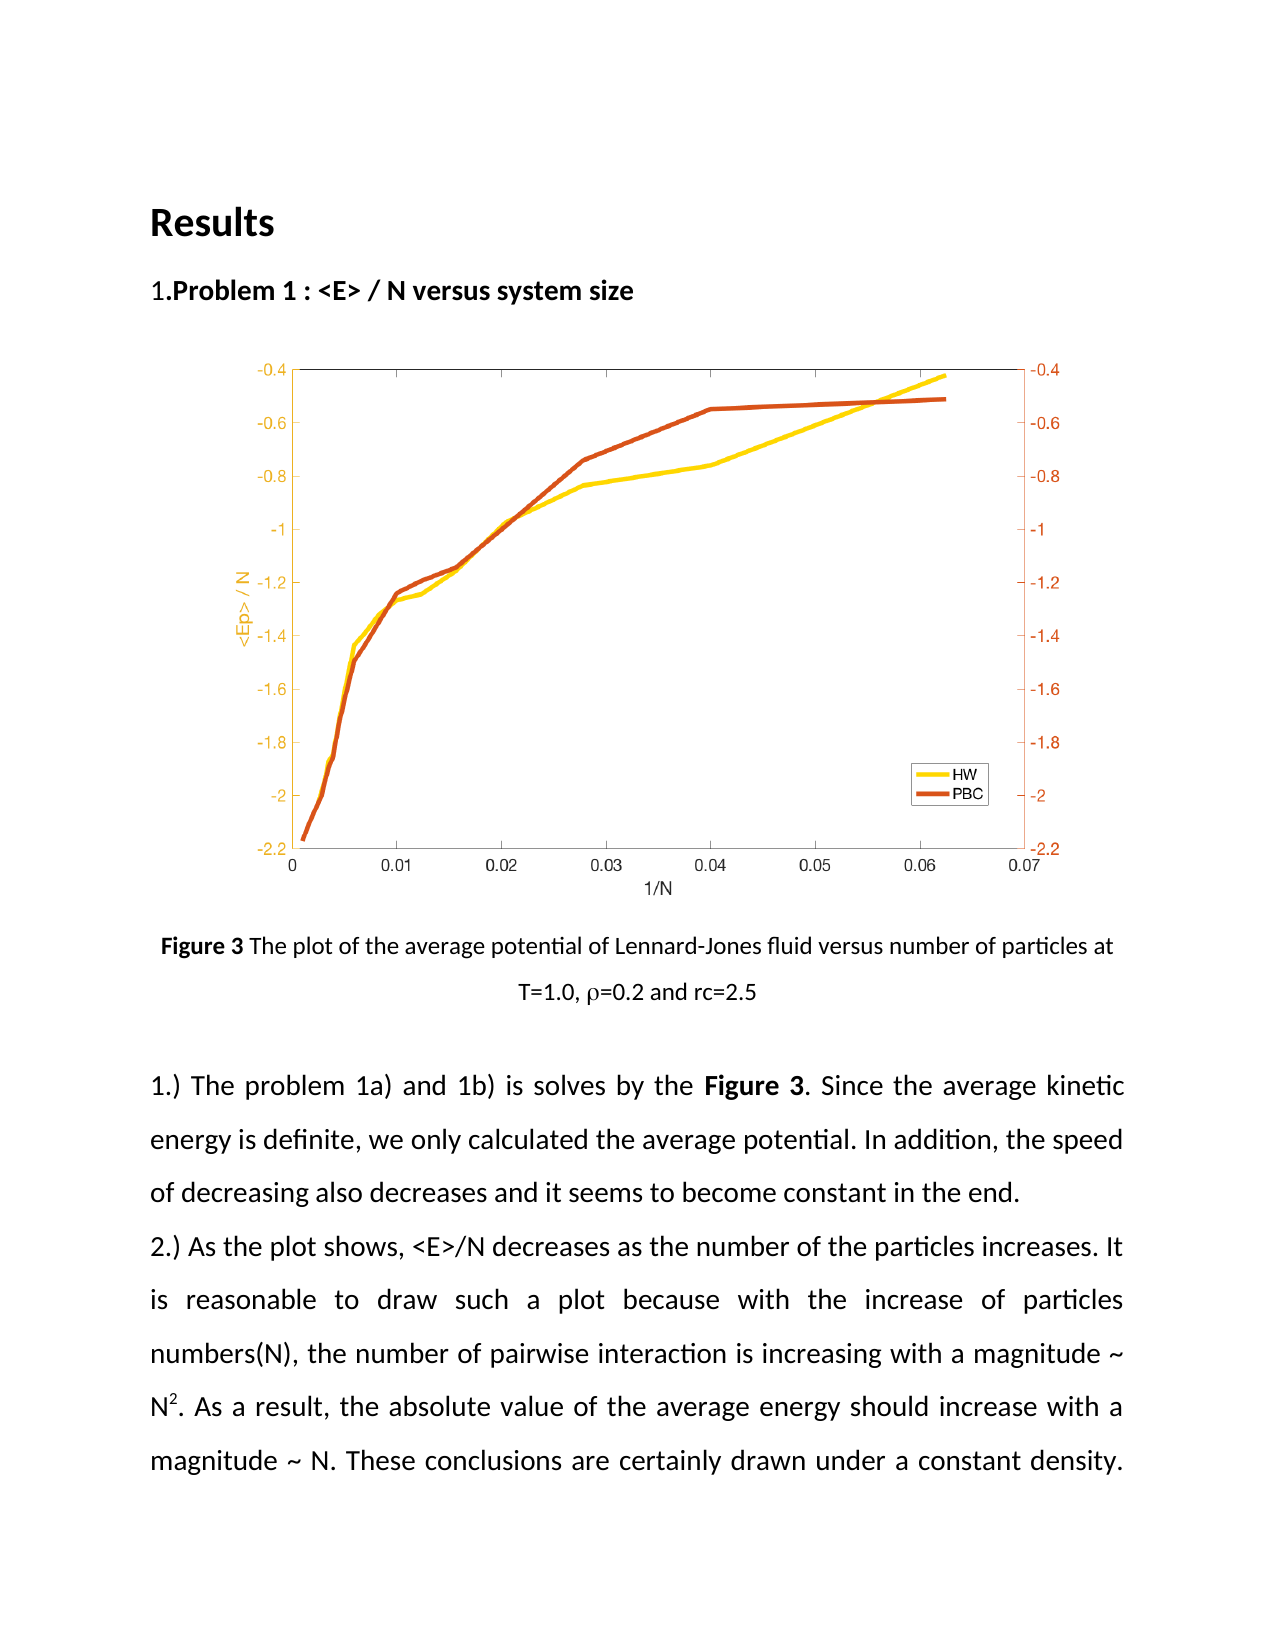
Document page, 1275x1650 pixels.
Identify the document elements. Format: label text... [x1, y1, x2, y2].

text Results [150, 196, 1125, 247]
text Figure 3 The plot of the average potential of Lennard-Jones fluid versus number of particles at T=1.0, =0.2 and rc=2.5 [150, 930, 1125, 1007]
text 1.) The problem 1a) and 1b) is solves by the Figure 3. Since the average kinetic energy is definite, we only calculated the average potential. In addition, the speed of decreasing also decreases and it seems to become constant in the end. [150, 1067, 1125, 1210]
text 1.Problem 1 : <E> / N versus system size [150, 272, 1125, 308]
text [150, 1228, 1125, 1477]
picture [169, 325, 1114, 913]
